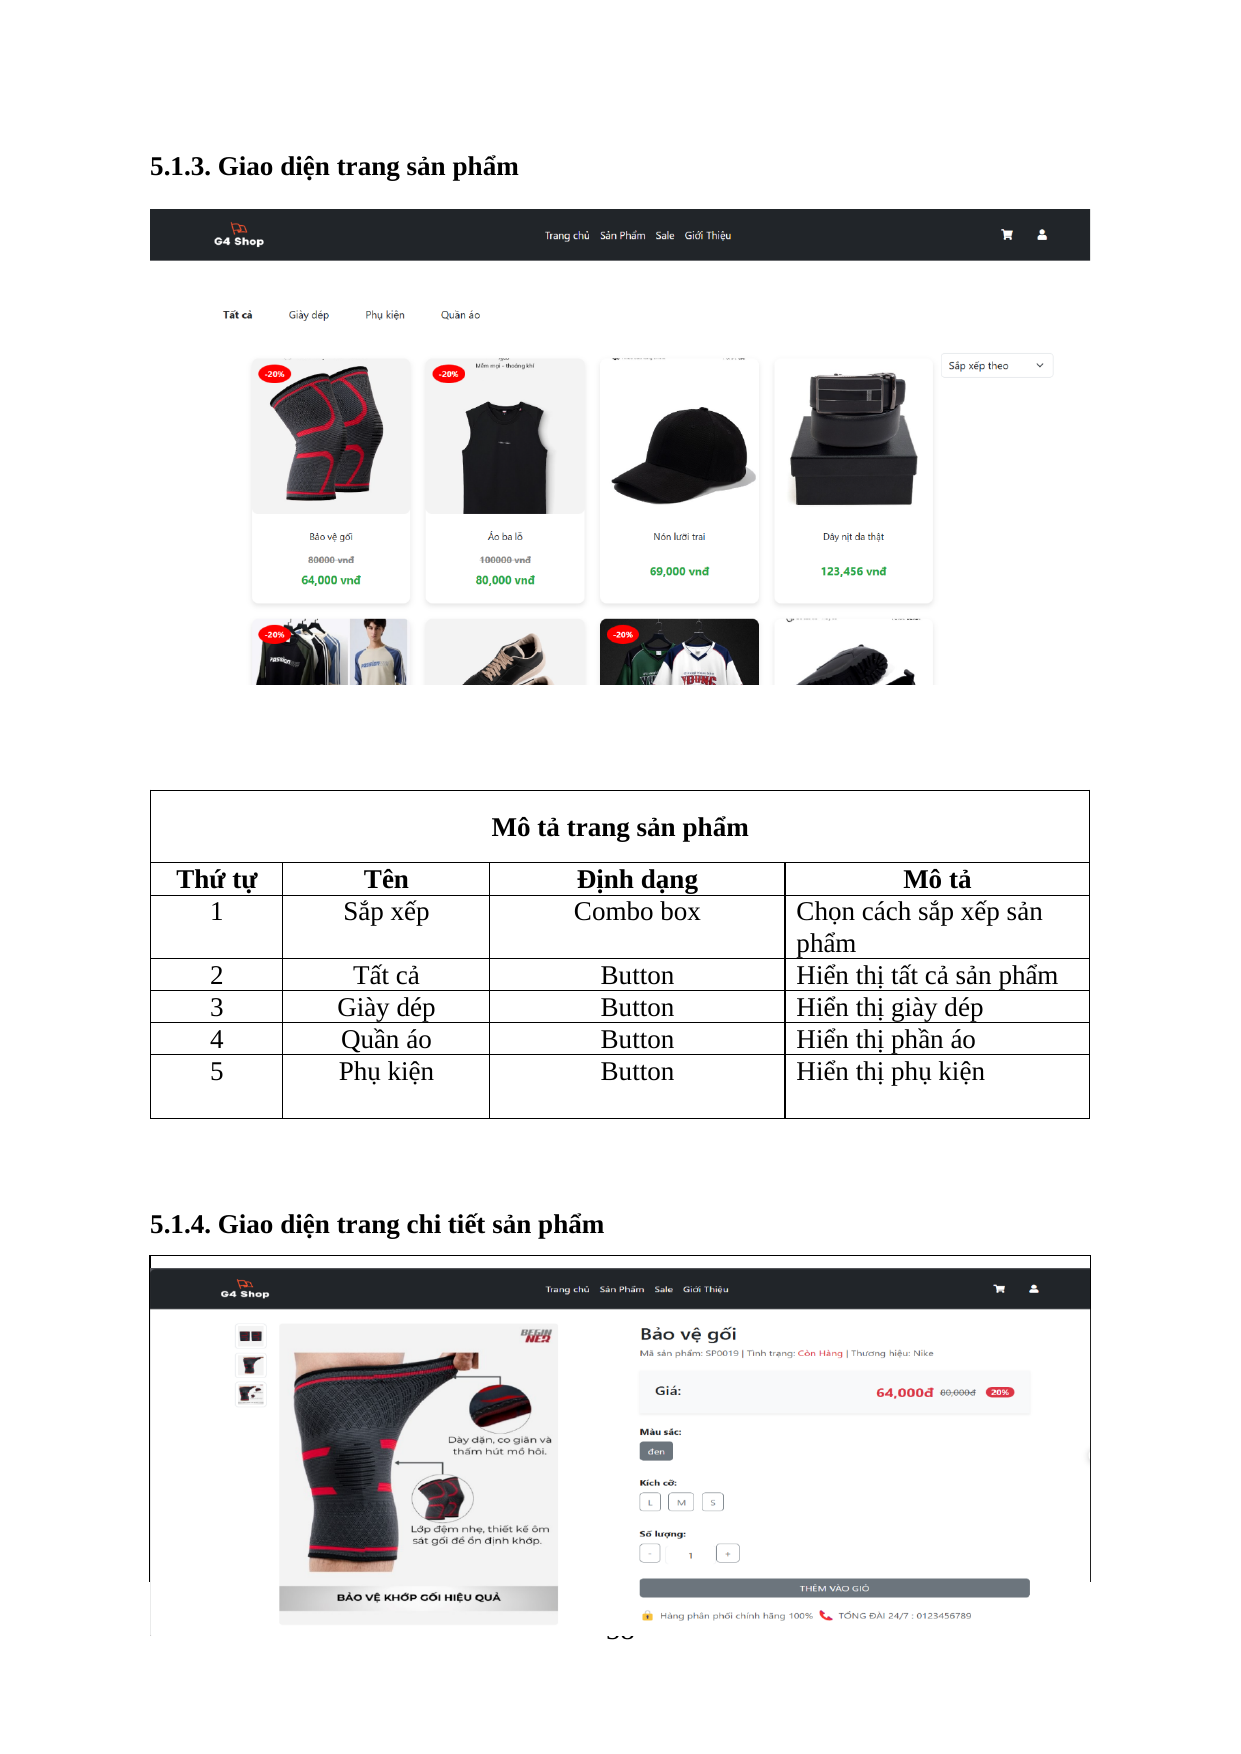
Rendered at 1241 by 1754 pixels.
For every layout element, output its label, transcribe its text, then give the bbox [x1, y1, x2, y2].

table_cell Button [490, 1023, 784, 1054]
picture [150, 1268, 1091, 1636]
table_cell Chọn cách sắp xếp sản phẩm [786, 896, 1089, 958]
table_cell Mô tả [786, 863, 1089, 894]
table_cell Hiển thị giày dép [786, 991, 1089, 1022]
table_cell 2 [151, 959, 282, 990]
subtitle 5.1.4. Giao diện trang chi tiết sản phẩm [150, 1208, 1090, 1239]
table_cell Quần áo [283, 1023, 489, 1054]
table_cell 3 [151, 991, 282, 1022]
table_cell Giày dép [283, 991, 489, 1022]
table_cell Tất cả [283, 959, 489, 990]
table_cell Tên [283, 863, 489, 894]
table_cell Hiển thị tất cả sản phẩm [786, 959, 1089, 990]
table_cell 5 [151, 1055, 282, 1118]
picture [150, 209, 1091, 685]
table_cell Hiển thị phần áo [786, 1023, 1089, 1054]
table_cell 4 [151, 1023, 282, 1054]
table_cell Sắp xếp [283, 896, 489, 958]
table_cell Button [490, 959, 784, 990]
table_cell Button [490, 1055, 784, 1118]
table_cell Định dạng [490, 863, 784, 894]
table_cell Phụ kiện [283, 1055, 489, 1118]
table_cell 1 [151, 896, 282, 958]
table_cell Combo box [490, 896, 784, 958]
table_cell Thứ tự [151, 863, 282, 894]
table_cell Hiển thị phụ kiện [786, 1055, 1089, 1118]
table_cell Button [490, 991, 784, 1022]
subtitle 5.1.3. Giao diện trang sản phẩm [150, 150, 1090, 181]
table_header Mô tả trang sản phẩm [151, 791, 1089, 862]
